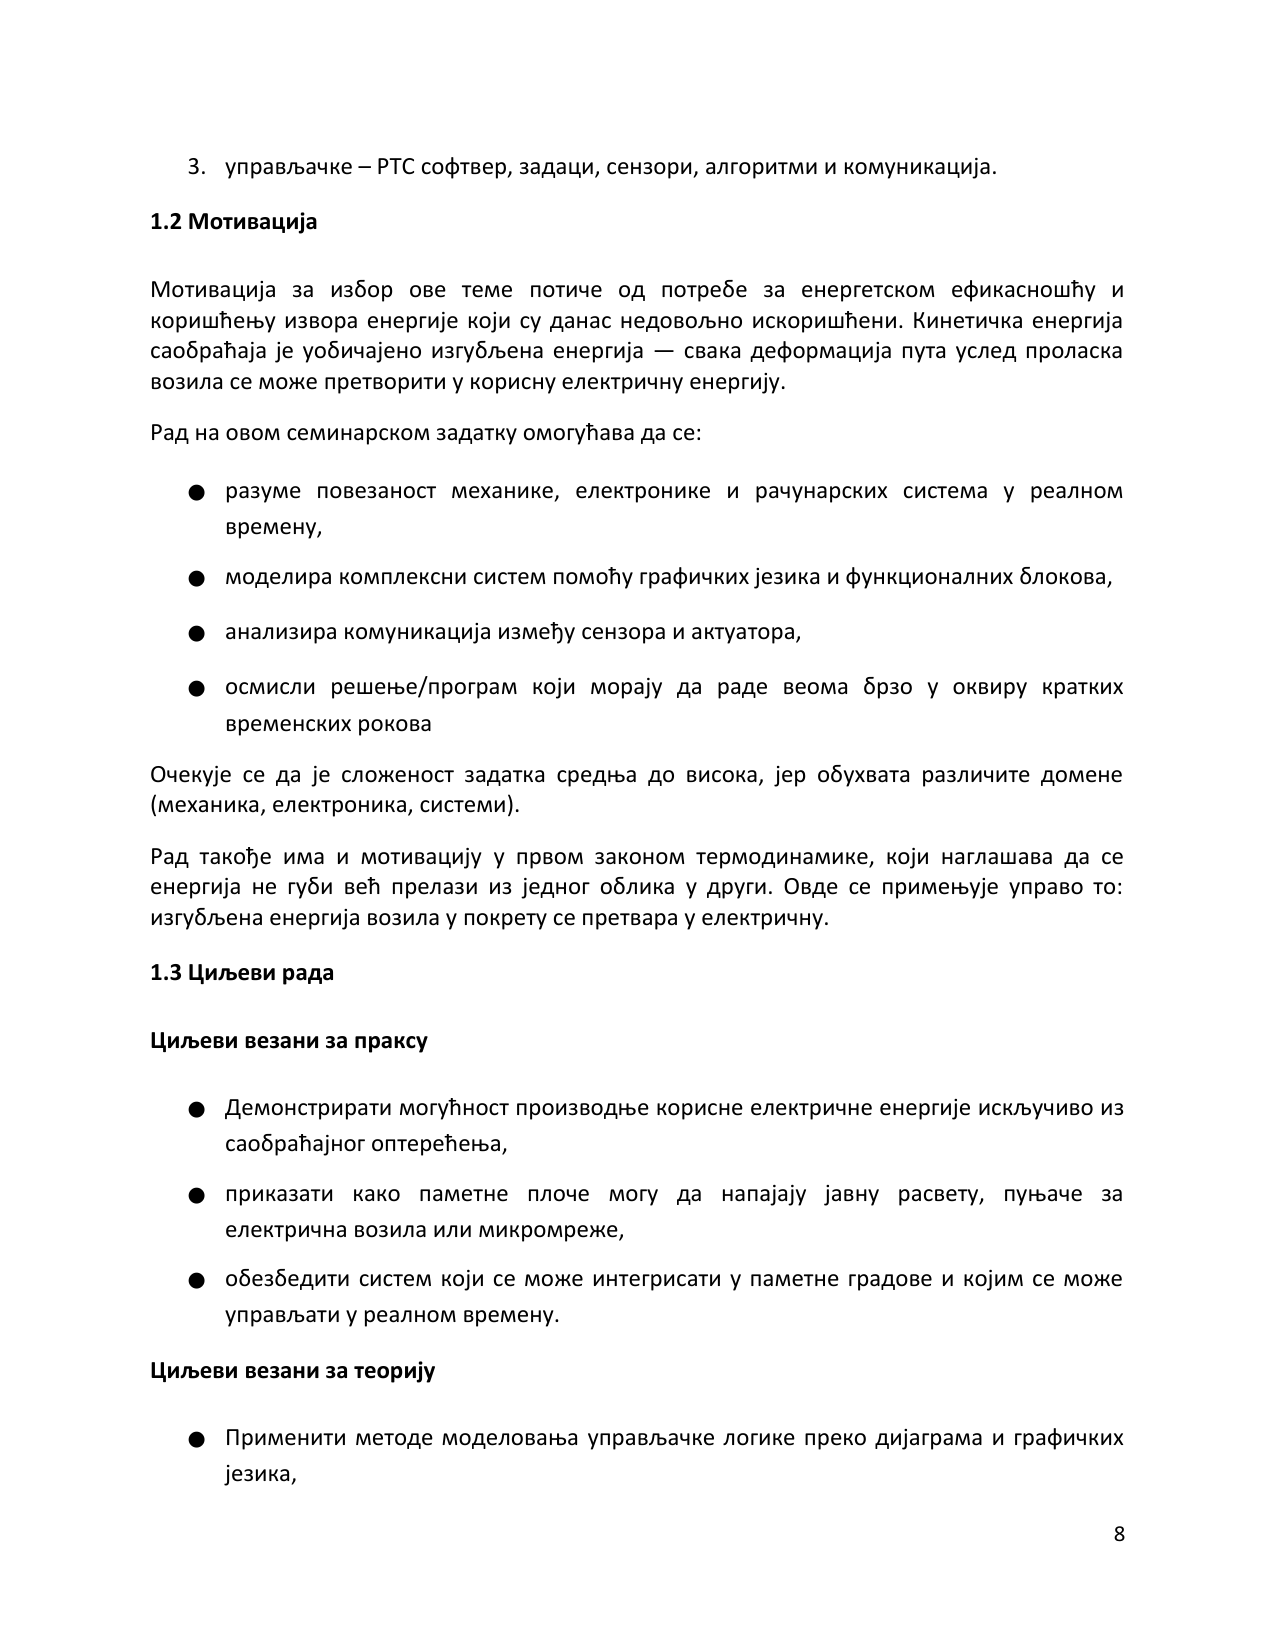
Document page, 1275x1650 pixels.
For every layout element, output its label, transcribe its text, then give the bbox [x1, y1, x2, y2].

text Мотивација за избор ове теме потиче од потребе за енергетском ефикасношћу и коришћењу извора енергије који су данас недовољно искоришћени. Кинетичка енергија саобраћаја је уобичајено изгубљена енергија — свака деформација пута услед проласка возила се може претворити у корисну електричну енергију. [150, 273, 1125, 396]
text Очекује се да је сложеност задатка средња до висока, јер обухвата различите домене (механика, електроника, системи). [150, 758, 1125, 819]
text Рад на овом семинарском задатку омогућава да се: [150, 416, 1125, 447]
list Мотивација [150, 206, 1125, 236]
list обезбедити систем који се може интегрисати у паметне градове и којим се може управљати у реалном времену. [187, 1256, 1125, 1329]
text Рад такође има и мотивацију у првом законом термодинамике, који наглашава да се енергија не губи већ прелази из једног облика у други. Овде се примењује управо то: изгубљена енергија возила у покрету се претвара у електричну. [150, 840, 1125, 931]
list Применити методе моделовања управљачке логике преко дијаграма и графичких језика, [187, 1414, 1125, 1487]
list осмисли решење/програм који морају да раде веома брзо у оквиру кратких временских рокова [187, 664, 1125, 737]
list разуме повезаност механике, електронике и рачунарских система у реалном времену, [187, 468, 1125, 541]
list приказати како паметне плоче могу да напајају јавну расвету, пуњаче за електрична возила или микромреже, [187, 1170, 1125, 1243]
list управљачке – РТС софтвер, задаци, сензори, алгоритми и комуникација. [187, 150, 1125, 181]
subtitle Циљеви везани за теорију [150, 1354, 1125, 1385]
list анализира комуникација између сензора и актуатора, [187, 609, 1125, 651]
list Циљеви рада [150, 956, 1125, 987]
list Демонстрирати могућност производње корисне електричне енергије искључиво из саобраћајног оптерећења, [187, 1084, 1125, 1158]
subtitle Циљеви везани за праксу [150, 1024, 1125, 1055]
list моделира комплексни систем помоћу графичких језика и функционалних блокова, [187, 553, 1125, 596]
